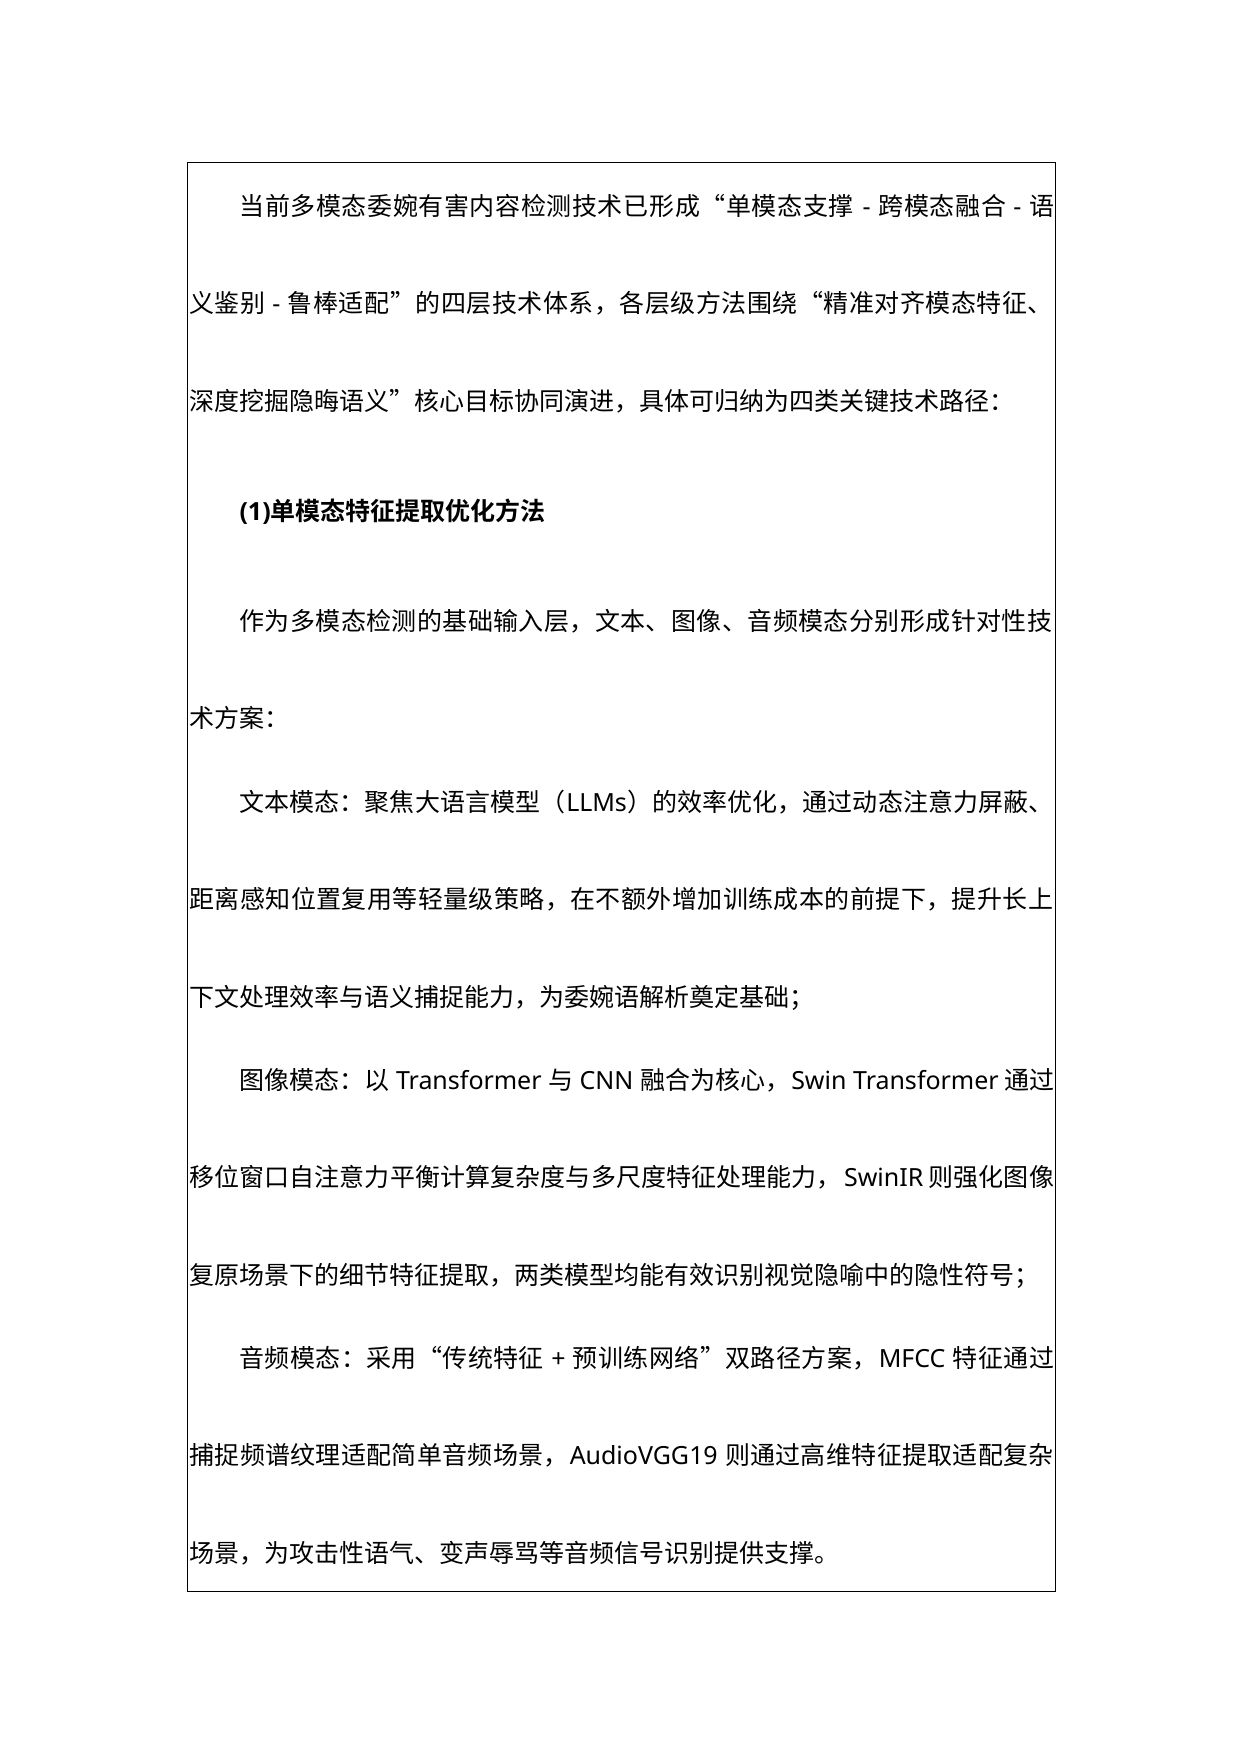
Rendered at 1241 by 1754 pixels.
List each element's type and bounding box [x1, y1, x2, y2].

table_cell [188, 163, 1055, 1591]
